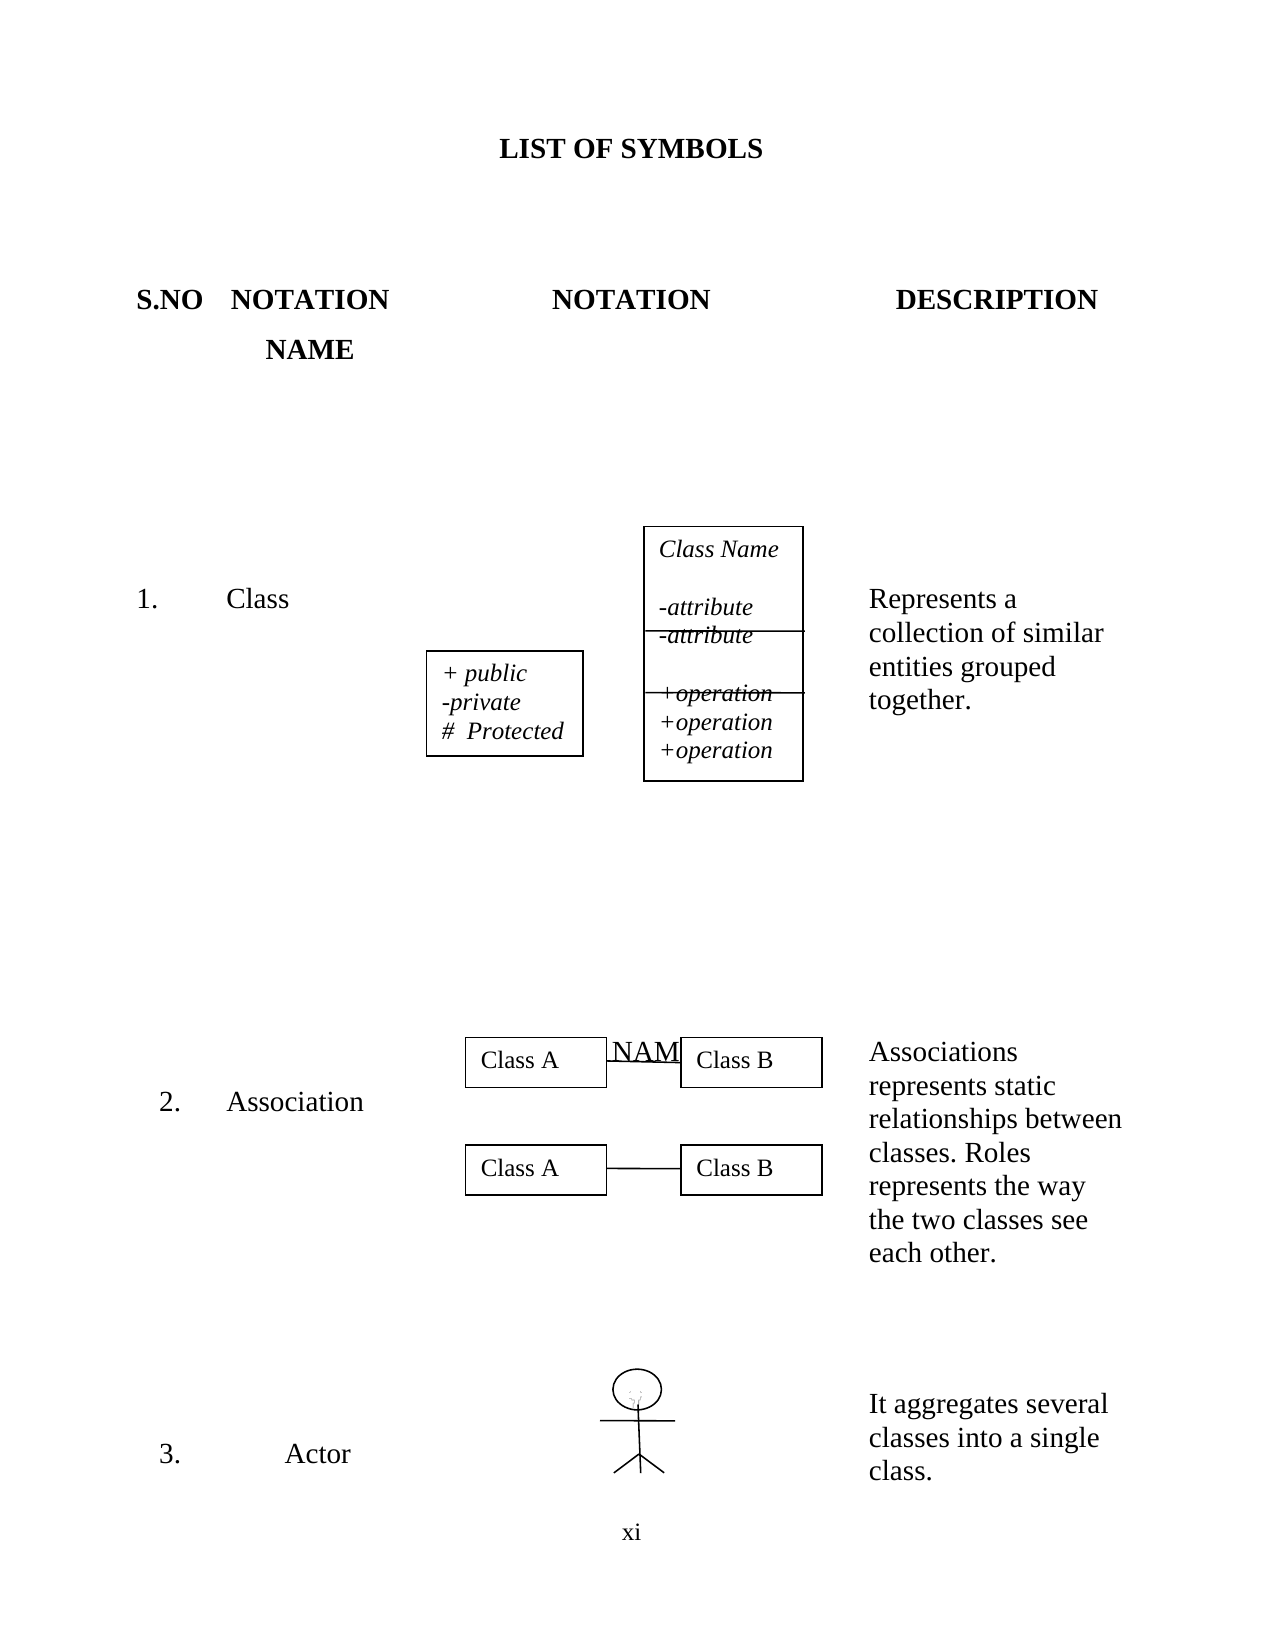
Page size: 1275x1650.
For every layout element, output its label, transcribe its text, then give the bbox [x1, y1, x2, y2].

table_cell Associations represents static relationships between classes. Roles represents the way the two classes see each other. [858, 883, 1136, 1286]
table_cell 1. [125, 380, 215, 883]
table_header NOTATION [405, 232, 857, 380]
table_cell It aggregates several classes into a single class. [858, 1286, 1136, 1487]
table_cell Actor [215, 1286, 405, 1487]
table_cell Class [215, 380, 405, 883]
table_cell Represents a collection of similar entities grouped together. [858, 380, 1136, 883]
table_header NOTATION NAME [215, 232, 405, 380]
table_header S.NO [125, 232, 215, 380]
text LIST OF SYMBOLS [125, 131, 1137, 165]
table_cell 2. [125, 883, 215, 1286]
table_cell name [405, 883, 857, 1286]
picture [629, 1391, 642, 1408]
table_cell [405, 380, 857, 883]
table_cell 3. [125, 1286, 215, 1487]
table_cell [405, 1286, 857, 1487]
table_cell Association [215, 883, 405, 1286]
table_header DESCRIPTION [858, 232, 1136, 380]
